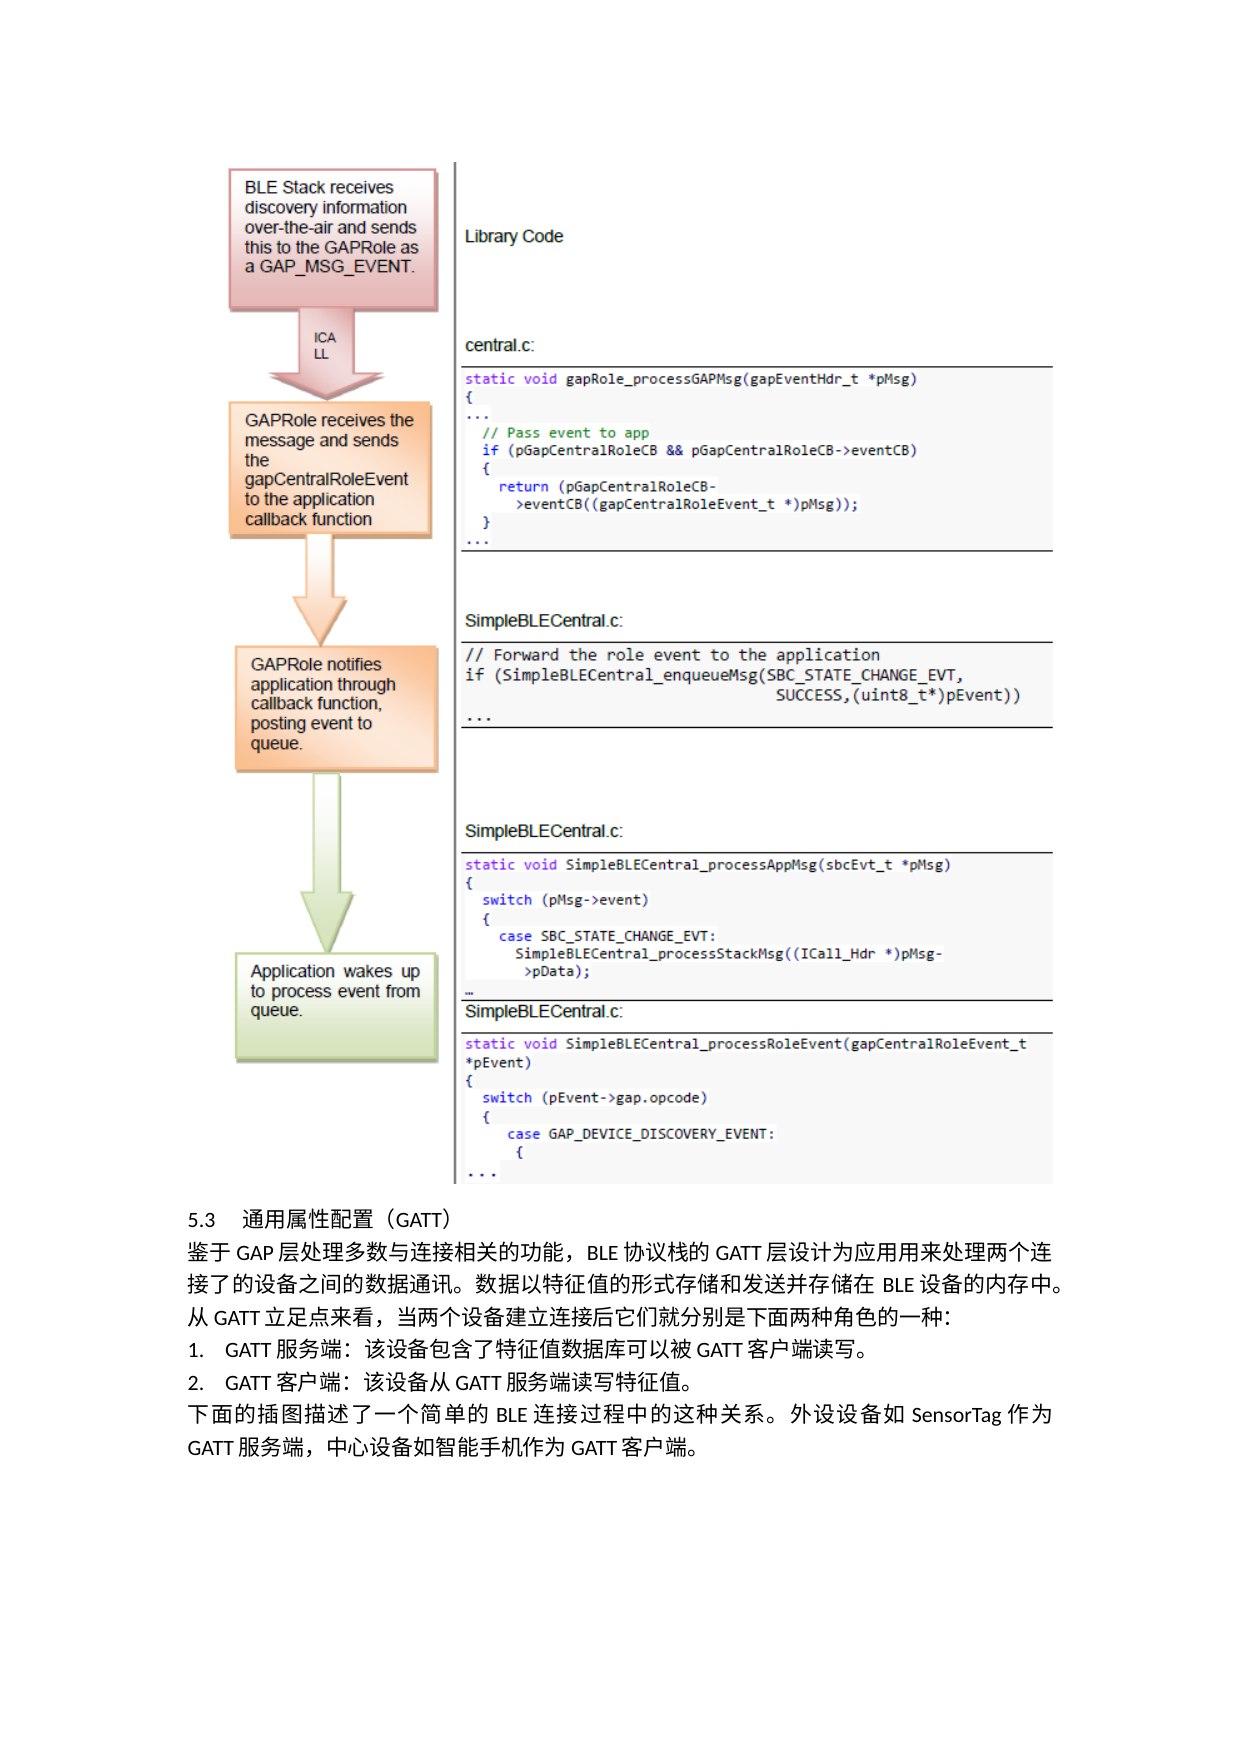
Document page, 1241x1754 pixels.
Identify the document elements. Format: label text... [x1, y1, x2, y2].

text 下面的插图描述了一个简单的BLE连接过程中的这种关系。外设设备如SensorTag作为GATT服务端，中心设备如智能手机作为GATT客户端。 [187, 1397, 1053, 1462]
list 通用属性配置（GATT） [187, 1202, 1053, 1234]
text 鉴于GAP层处理多数与连接相关的功能，BLE协议栈的GATT层设计为应用用来处理两个连接了的设备之间的数据通讯。数据以特征值的形式存储和发送并存储在BLE设备的内存中。从GATT立足点来看，当两个设备建立连接后它们就分别是下面两种角色的一种： [187, 1234, 1053, 1332]
list GATT 服务端：该设备包含了特征值数据库可以被GATT客户端读写。 [187, 1332, 1053, 1364]
picture [225, 162, 1073, 1184]
list GATT客户端：该设备从GATT服务端读写特征值。 [187, 1364, 1053, 1397]
